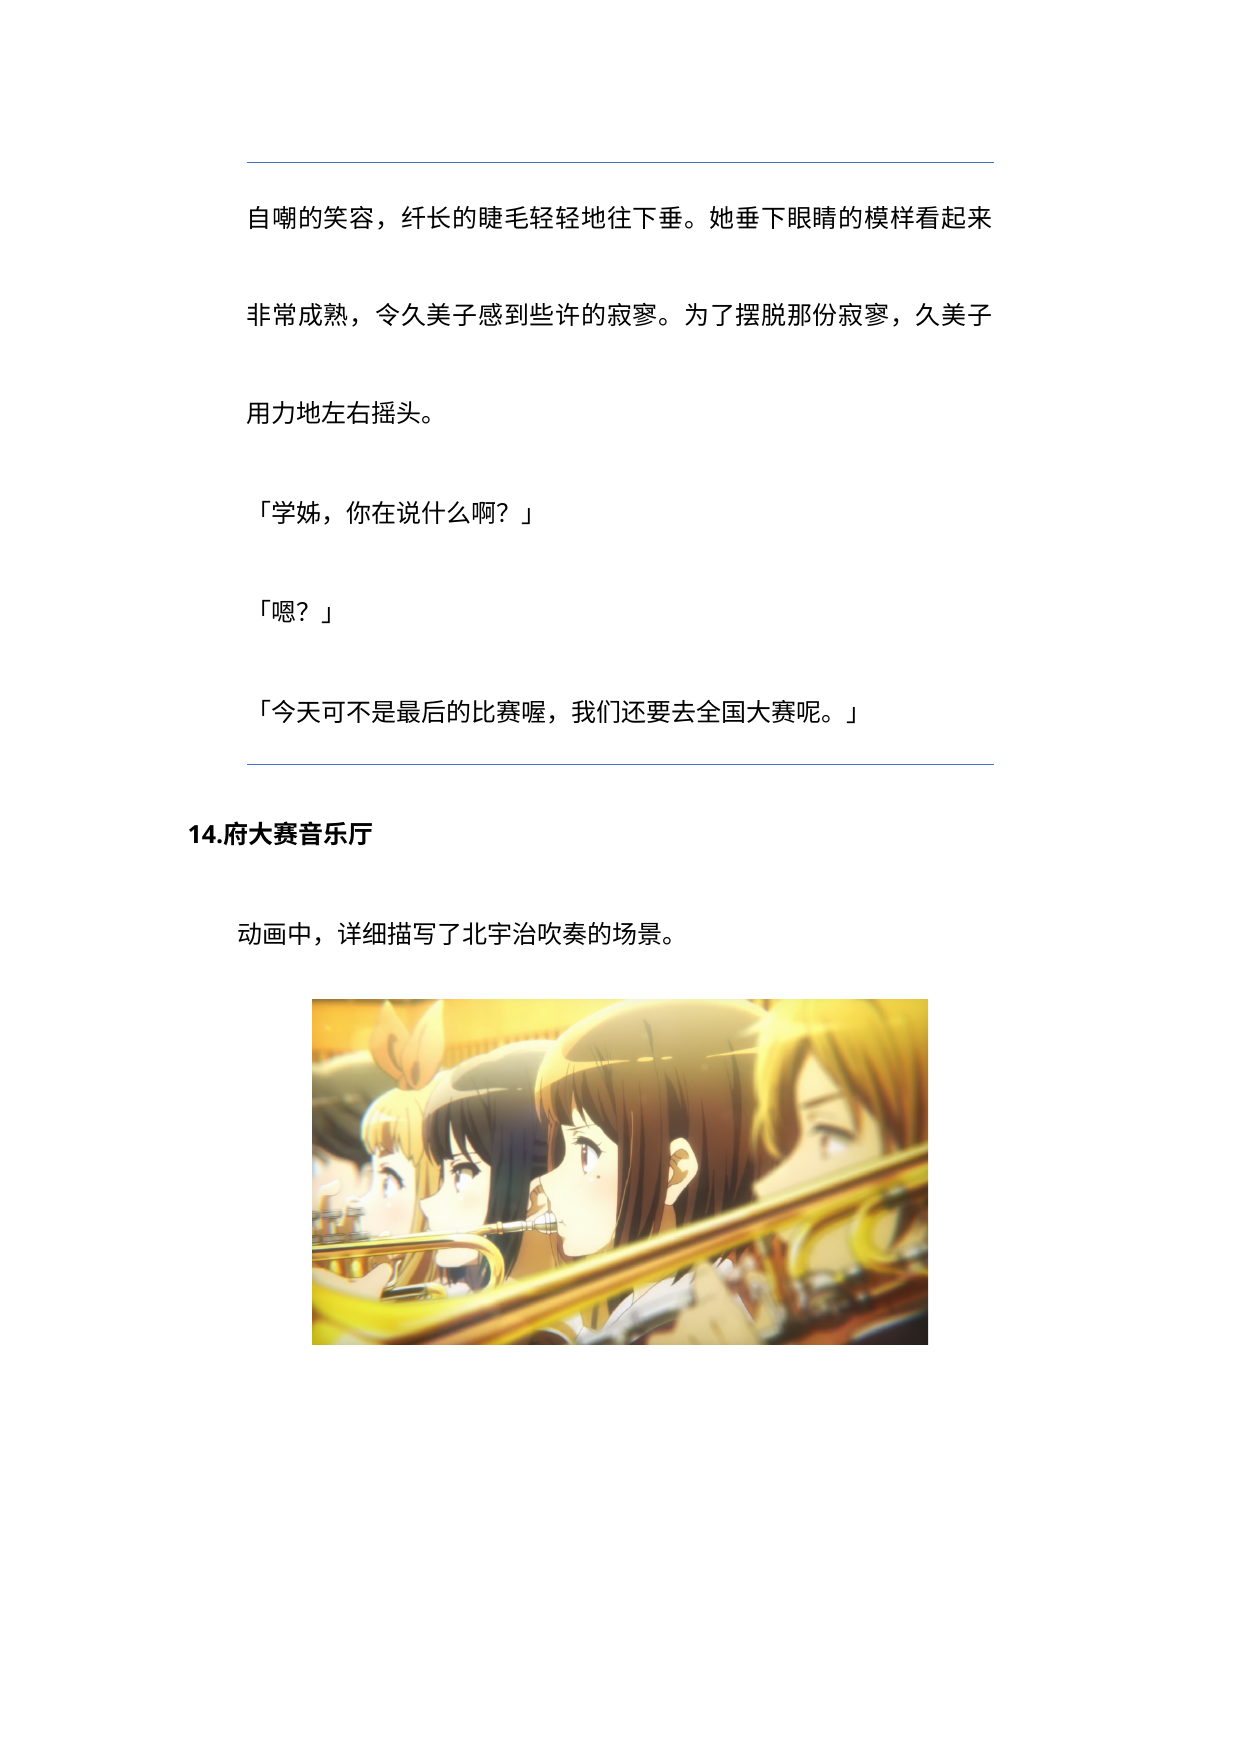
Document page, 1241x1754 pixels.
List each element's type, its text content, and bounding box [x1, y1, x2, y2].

text 「今天可不是最后的比赛喔，我们还要去全国大赛呢。」 [247, 656, 994, 764]
text 动画中，详细描写了北宇治吹奏的场景。 [187, 900, 1053, 965]
picture [312, 999, 929, 1345]
text 「嗯？」 [247, 557, 994, 643]
subtitle 府大赛音乐厅 [187, 800, 1053, 865]
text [247, 163, 994, 444]
text 「学姊，你在说什么啊？」 [247, 457, 994, 544]
